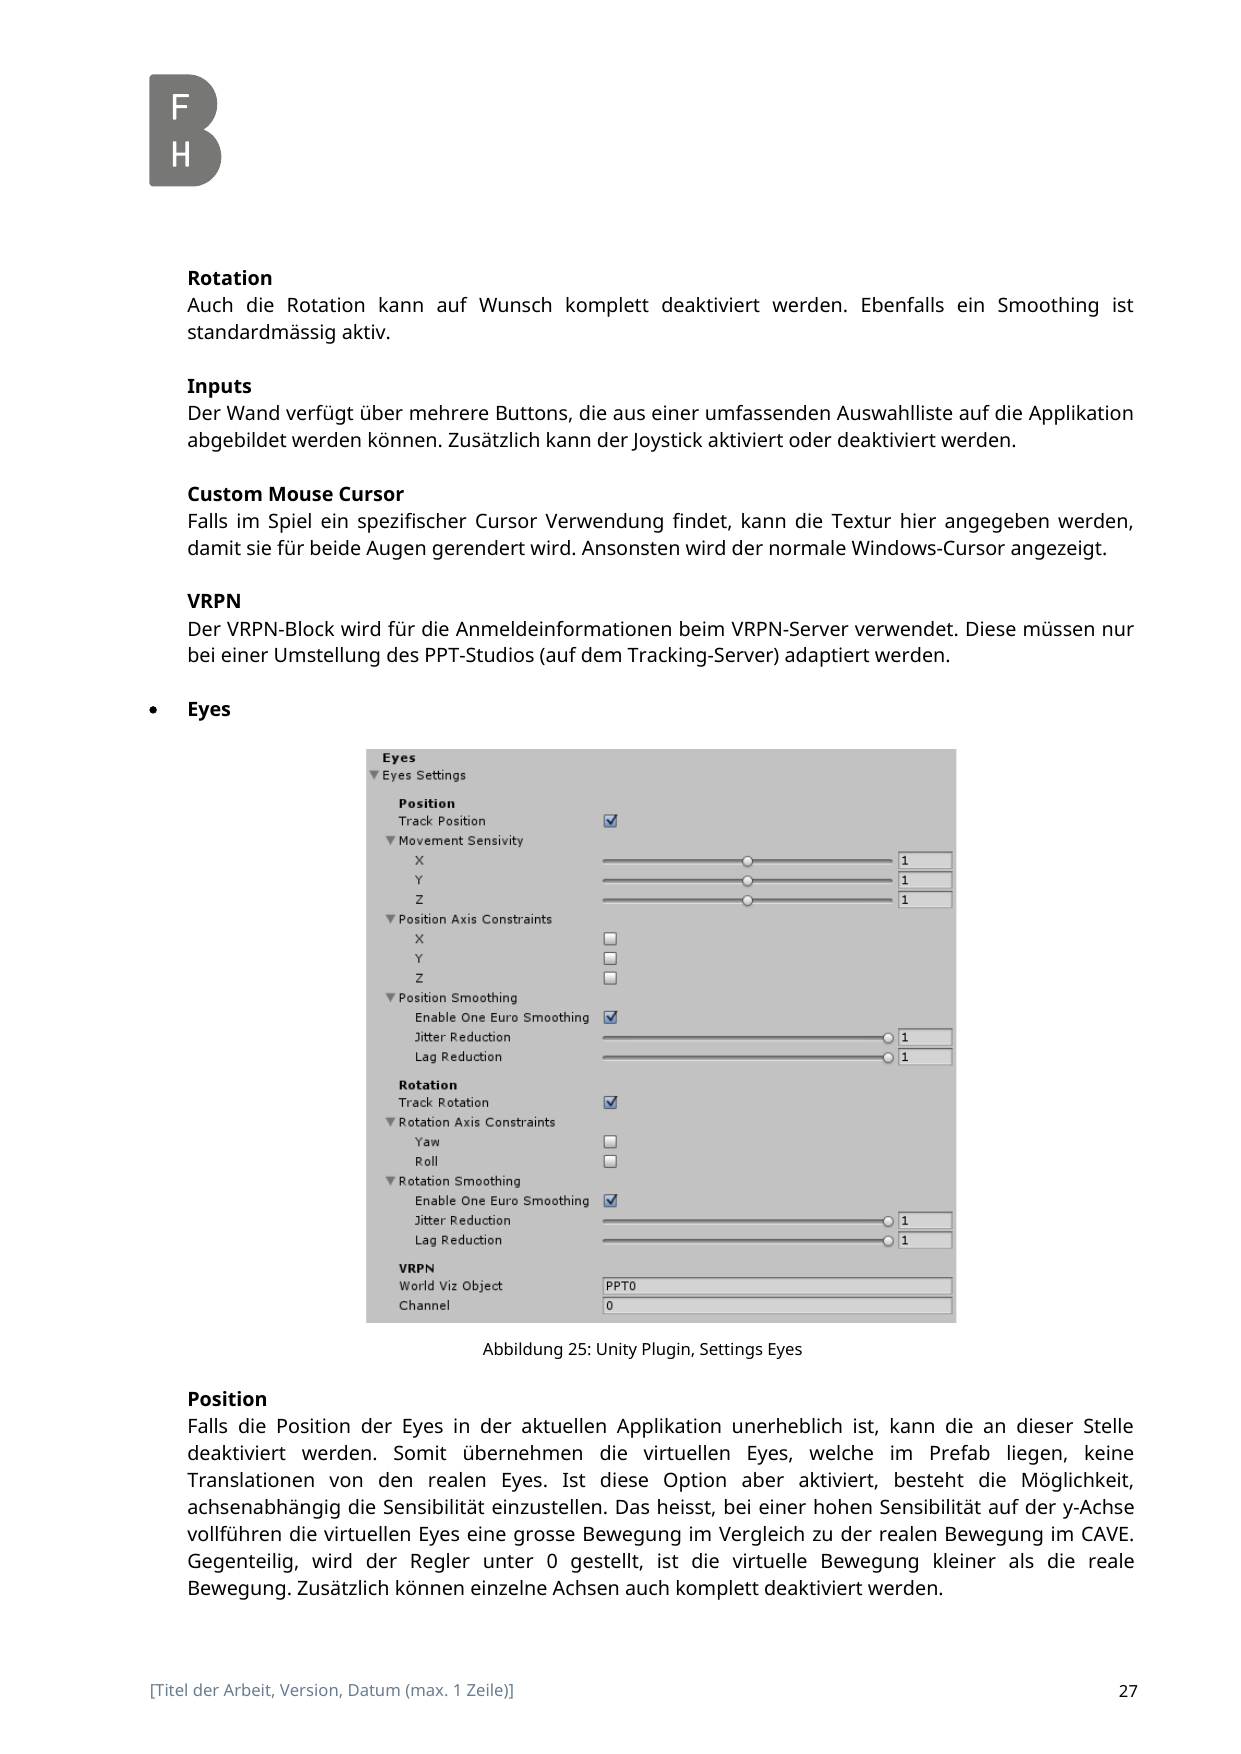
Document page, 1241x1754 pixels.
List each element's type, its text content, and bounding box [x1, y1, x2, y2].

text Der Wand verfügt über mehrere Buttons, die aus einer umfassenden Auswahlliste auf die Applikation abgebildet werden können. Zusätzlich kann der Joystick aktiviert oder deaktiviert werden. [187, 399, 1136, 453]
list Position [187, 1386, 1136, 1412]
list VRPN [187, 588, 1136, 615]
text Falls im Spiel ein spezifischer Cursor Verwendung findet, kann die Textur hier angegeben werden, damit sie für beide Augen gerendert wird. Ansonsten wird der normale Windows-Cursor angezeigt. [187, 507, 1136, 561]
text Custom Mouse Cursor [187, 480, 1136, 507]
picture [366, 749, 957, 1323]
list Eyes [149, 696, 1136, 723]
text Abbildung 25: Unity Plugin, Settings Eyes [149, 1335, 1136, 1361]
text Falls die Position der Eyes in der aktuellen Applikation unerheblich ist, kann die an dieser Stelle deaktiviert werden. Somit übernehmen die virtuellen Eyes, welche im Prefab liegen, keine Translationen von den realen Eyes. Ist diese Option aber aktiviert, besteht die Möglichkeit, achsenabhängig die Sensibilität einzustellen. Das heisst, bei einer hohen Sensibilität auf der y-Achse vollführen die virtuellen Eyes eine grosse Bewegung im Vergleich zu der realen Bewegung im CAVE. Gegenteilig, wird der Regler unter 0 gestellt, ist die virtuelle Bewegung kleiner als die reale Bewegung. Zusätzlich können einzelne Achsen auch komplett deaktiviert werden. [187, 1412, 1136, 1601]
text Der VRPN-Block wird für die Anmeldeinformationen beim VRPN-Server verwendet. Diese müssen nur bei einer Umstellung des PPT-Studios (auf dem Tracking-Server) adaptiert werden. [187, 615, 1136, 669]
text Auch die Rotation kann auf Wunsch komplett deaktiviert werden. Ebenfalls ein Smoothing ist standardmässig aktiv. [187, 291, 1136, 345]
text Inputs [187, 372, 1136, 399]
text Rotation [187, 264, 1136, 291]
